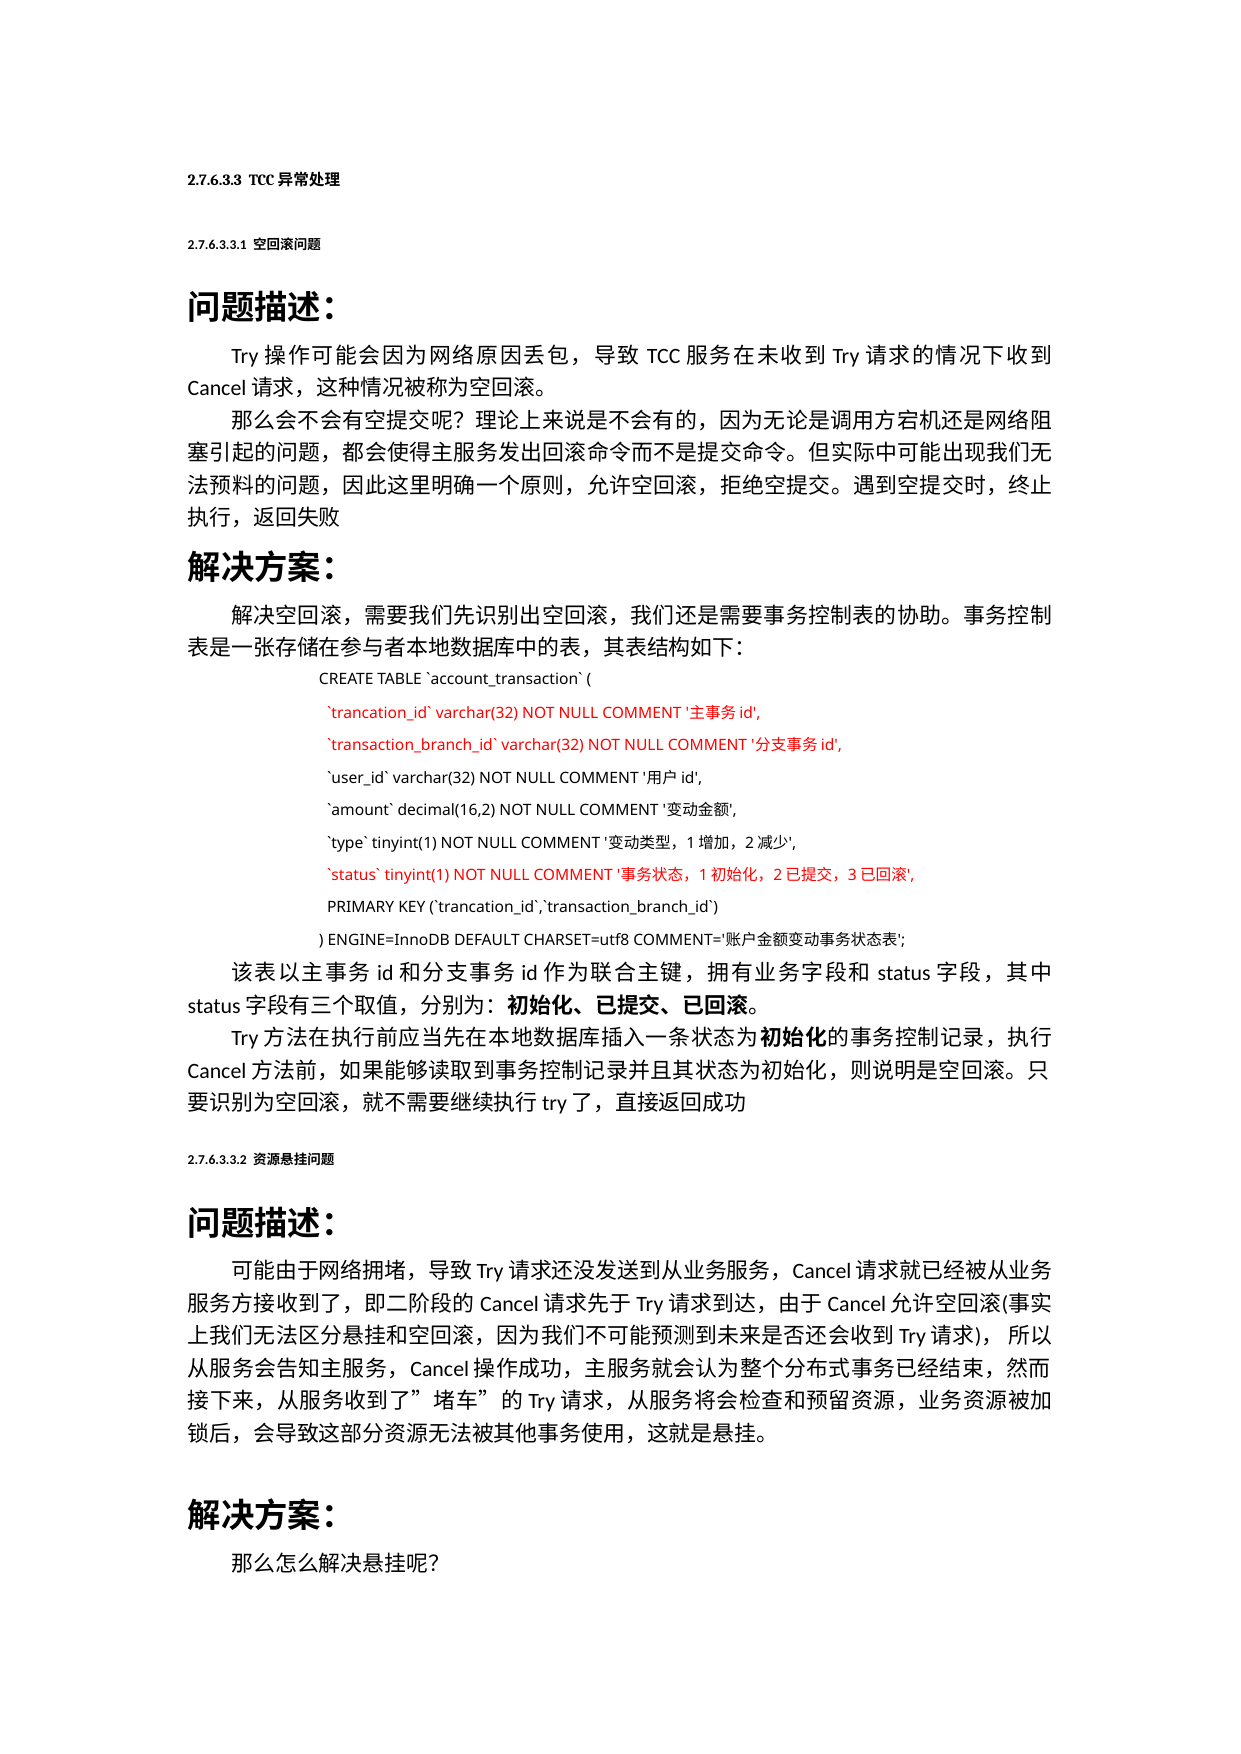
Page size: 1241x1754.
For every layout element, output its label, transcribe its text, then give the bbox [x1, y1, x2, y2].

text 解决空回滚，需要我们先识别出空回滚，我们还是需要事务控制表的协助。事务控制表是一张存储在参与者本地数据库中的表，其表结构如下： [187, 597, 1053, 662]
text 该表以主事务id和分支事务id作为联合主键，拥有业务字段和status字段，其中status字段有三个取值，分别为：初始化、已提交、已回滚。 [187, 955, 1053, 1020]
text `trancation_id` varchar(32) NOT NULL COMMENT '主事务id', [319, 695, 1053, 727]
text CREATE TABLE `account_transaction` ( [319, 662, 1053, 695]
text `type` tinyint(1) NOT NULL COMMENT '变动类型，1增加，2减少', [319, 825, 1053, 857]
text `status` tinyint(1) NOT NULL COMMENT '事务状态，1初始化，2已提交，3已回滚', [319, 857, 1053, 890]
text Try操作可能会因为网络原因丢包，导致TCC服务在未收到Try请求的情况下收到Cancel请求，这种情况被称为空回滚。 [187, 337, 1053, 402]
text 可能由于网络拥堵，导致Try请求还没发送到从业务服务，Cancel请求就已经被从业务服务方接收到了，即二阶段的Cancel请求先于Try请求到达，由于Cancel允许空回滚(事实上我们无法区分悬挂和空回滚，因为我们不可能预测到未来是否还会收到Try请求)， 所以从服务会告知主服务，Cancel操作成功，主服务就会认为整个分布式事务已经结束，然而接下来，从服务收到了”堵车”的Try请求，从服务将会检查和预留资源，业务资源被加锁后，会导致这部分资源无法被其他事务使用，这就是悬挂。 [187, 1253, 1053, 1448]
text 问题描述： [187, 272, 1053, 337]
text `amount` decimal(16,2) NOT NULL COMMENT '变动金额', [319, 792, 1053, 825]
text `user_id` varchar(32) NOT NULL COMMENT '用户id', [319, 760, 1053, 792]
text 问题描述： [187, 1188, 1053, 1253]
text 那么会不会有空提交呢？理论上来说是不会有的，因为无论是调用方宕机还是网络阻塞引起的问题，都会使得主服务发出回滚命令而不是提交命令。但实际中可能出现我们无法预料的问题，因此这里明确一个原则，允许空回滚，拒绝空提交。遇到空提交时，终止执行，返回失败 [187, 402, 1053, 532]
subtitle 2.7.6.3.3 TCC异常处理 [187, 162, 1053, 194]
text `transaction_branch_id` varchar(32) NOT NULL COMMENT '分支事务id', [319, 727, 1053, 760]
subtitle 2.7.6.3.3.1 空回滚问题 [187, 227, 1053, 259]
text 解决方案： [187, 1481, 1053, 1546]
text ) ENGINE=InnoDB DEFAULT CHARSET=utf8 COMMENT='账户金额变动事务状态表'; [319, 922, 1053, 955]
text 那么怎么解决悬挂呢？ [187, 1546, 1053, 1578]
subtitle 2.7.6.3.3.2 资源悬挂问题 [187, 1142, 1053, 1175]
text 解决方案： [187, 532, 1053, 597]
text PRIMARY KEY (`trancation_id`,`transaction_branch_id`) [319, 890, 1053, 922]
text Try方法在执行前应当先在本地数据库插入一条状态为初始化的事务控制记录，执行Cancel方法前，如果能够读取到事务控制记录并且其状态为初始化，则说明是空回滚。只要识别为空回滚，就不需要继续执行try了，直接返回成功 [187, 1020, 1053, 1117]
